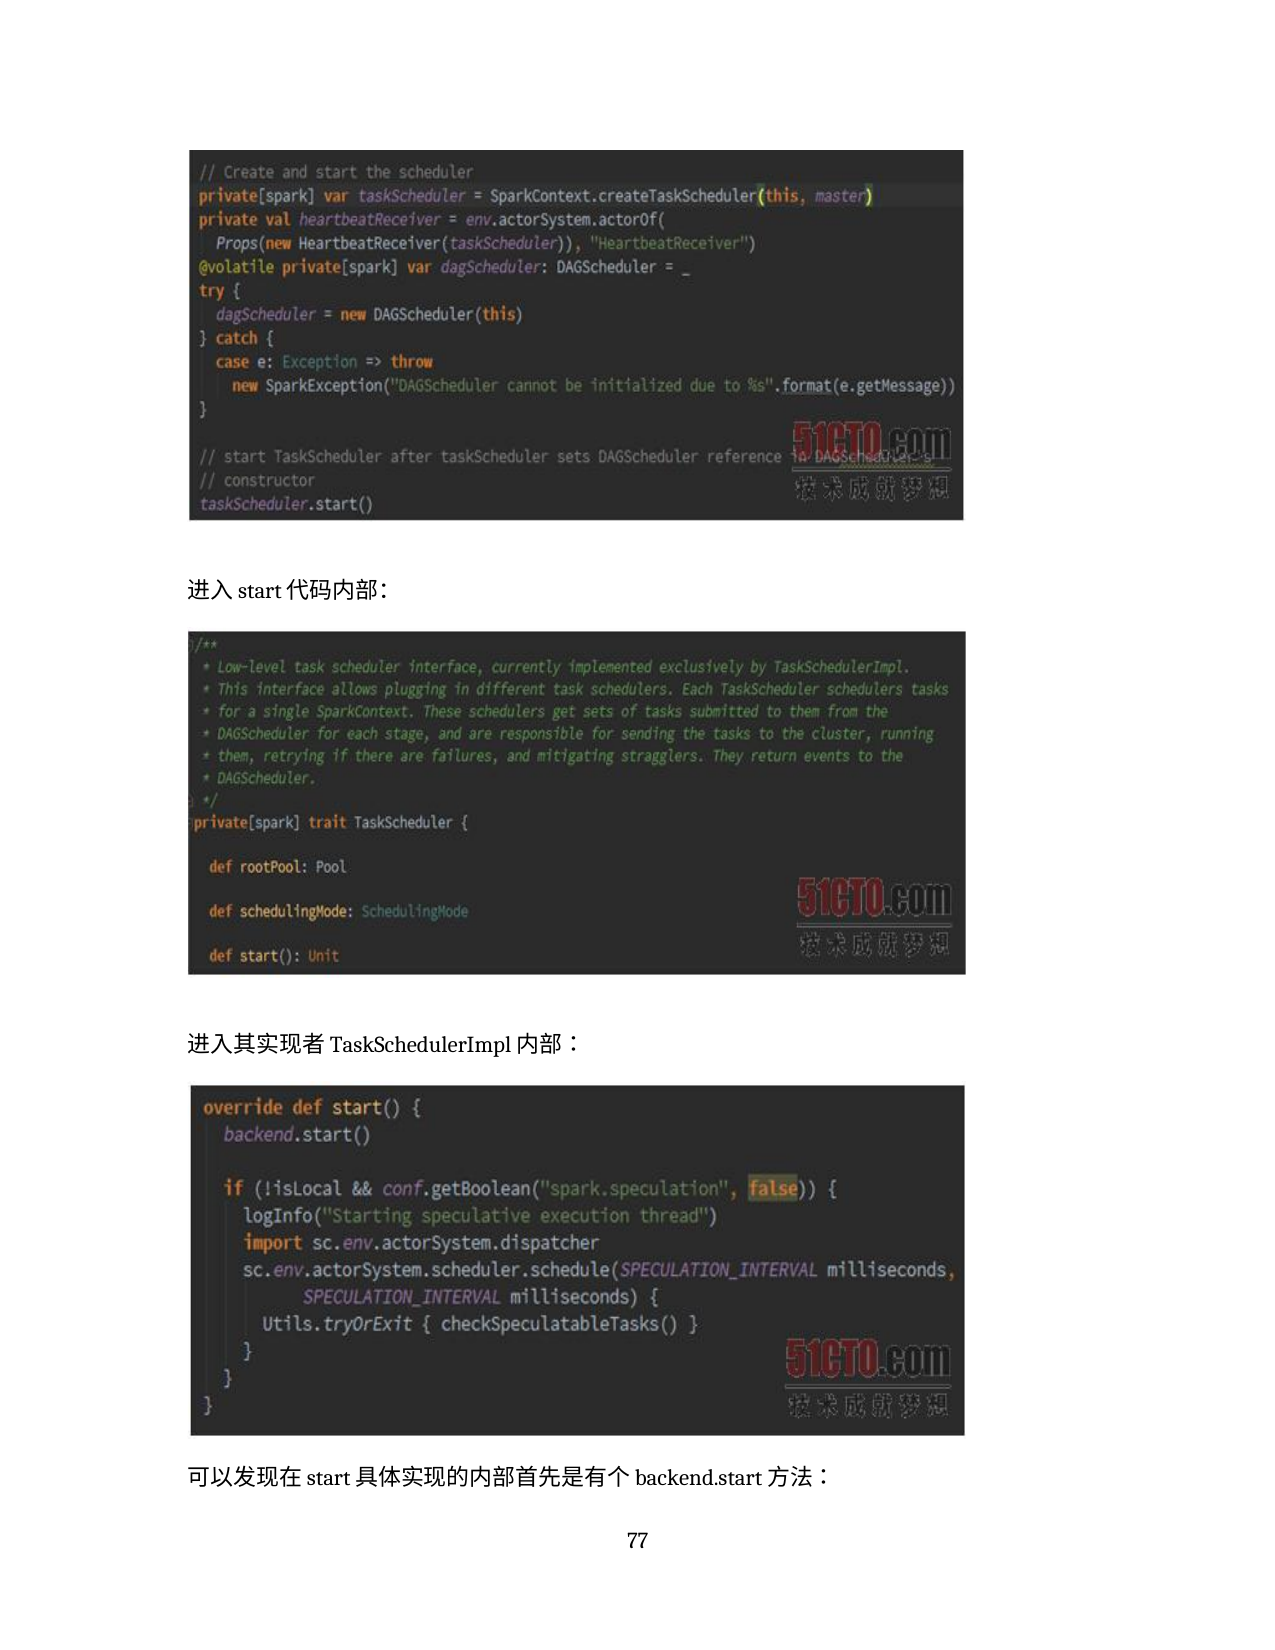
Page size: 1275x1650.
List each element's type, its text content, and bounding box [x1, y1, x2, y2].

picture [187, 150, 966, 522]
picture [187, 1081, 966, 1439]
text 进入start代码内部： [187, 544, 1087, 605]
text 进入其实现者TaskSchedulerImpl内部： [187, 999, 1087, 1059]
text 可以发现在start具体实现的内部首先是有个backend.start方法： [187, 1461, 1087, 1492]
picture [187, 627, 966, 978]
